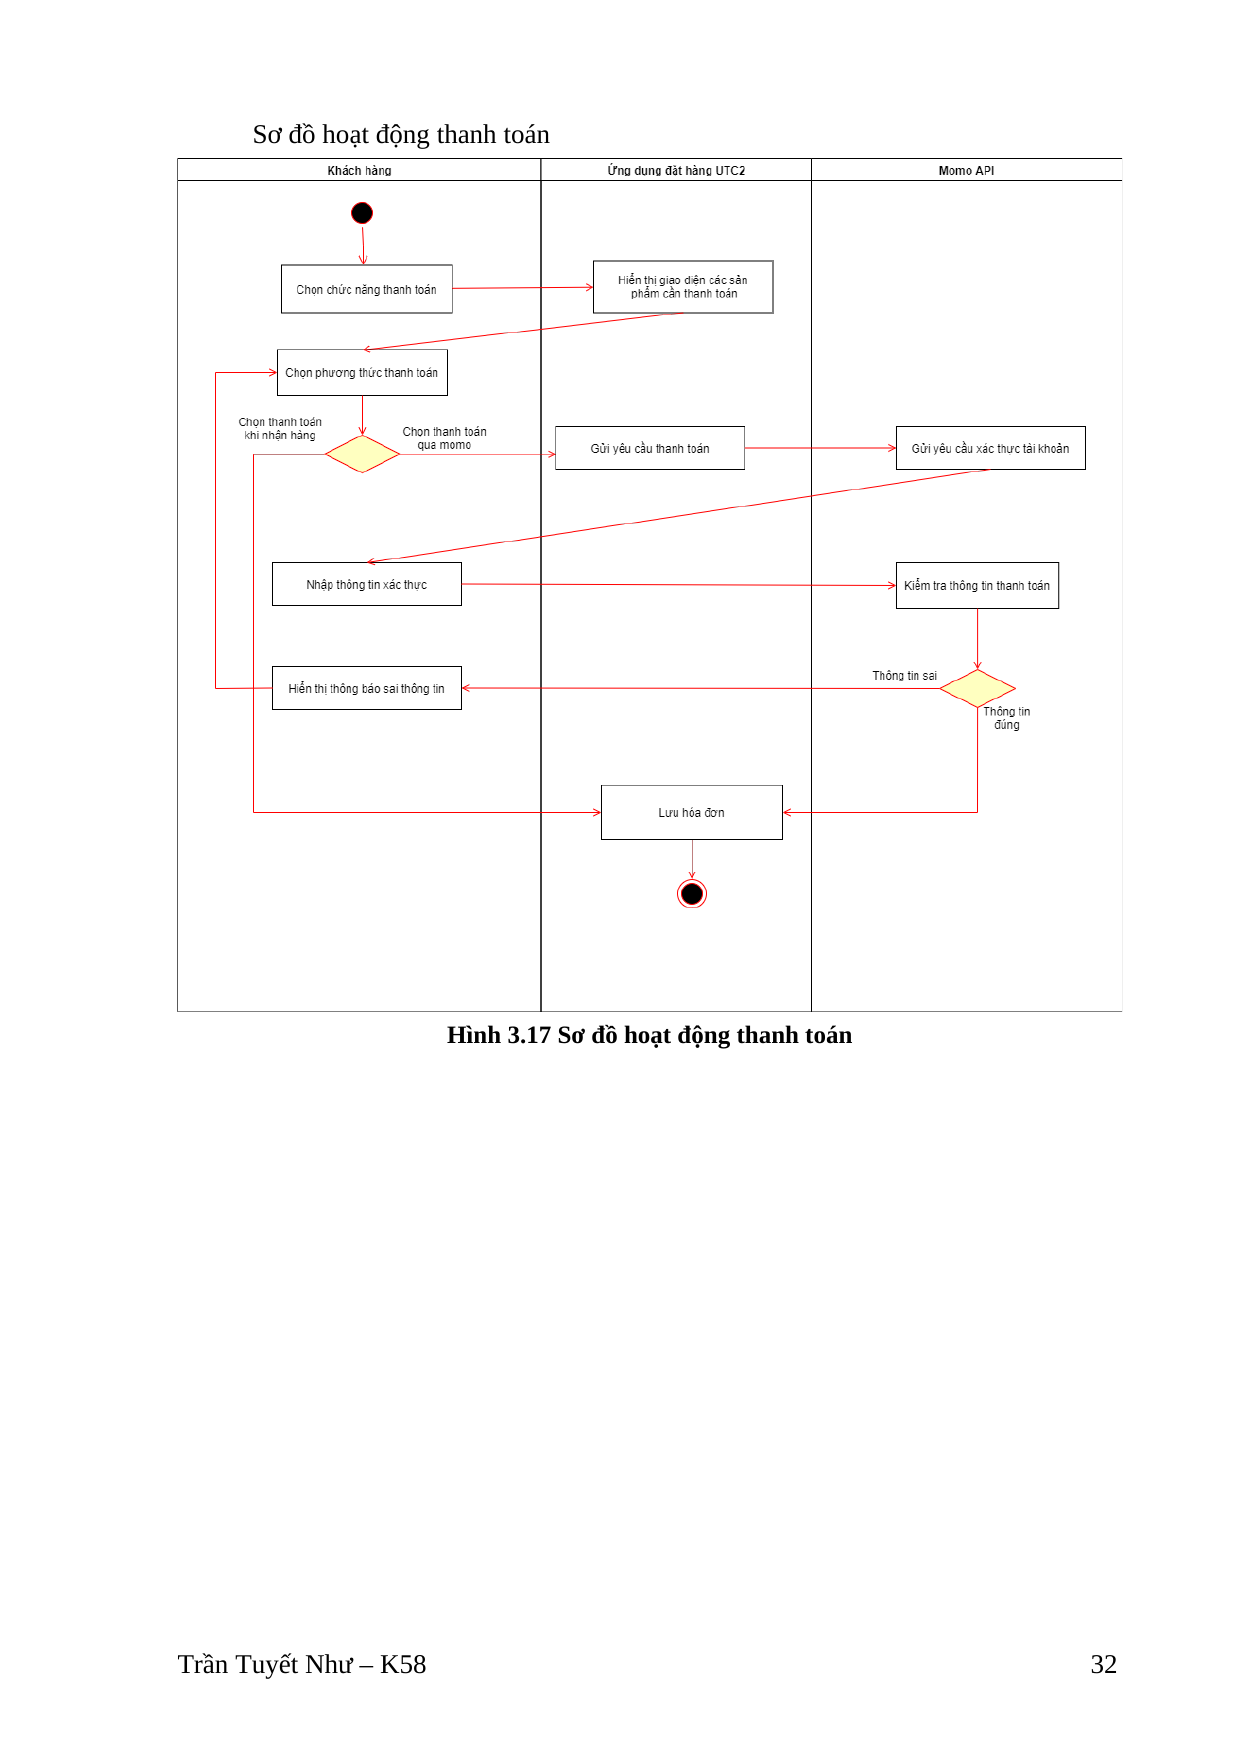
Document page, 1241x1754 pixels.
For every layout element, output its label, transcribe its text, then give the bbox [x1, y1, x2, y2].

text Sơ đồ hoạt động thanh toán [177, 118, 1122, 149]
picture [177, 158, 1123, 1012]
